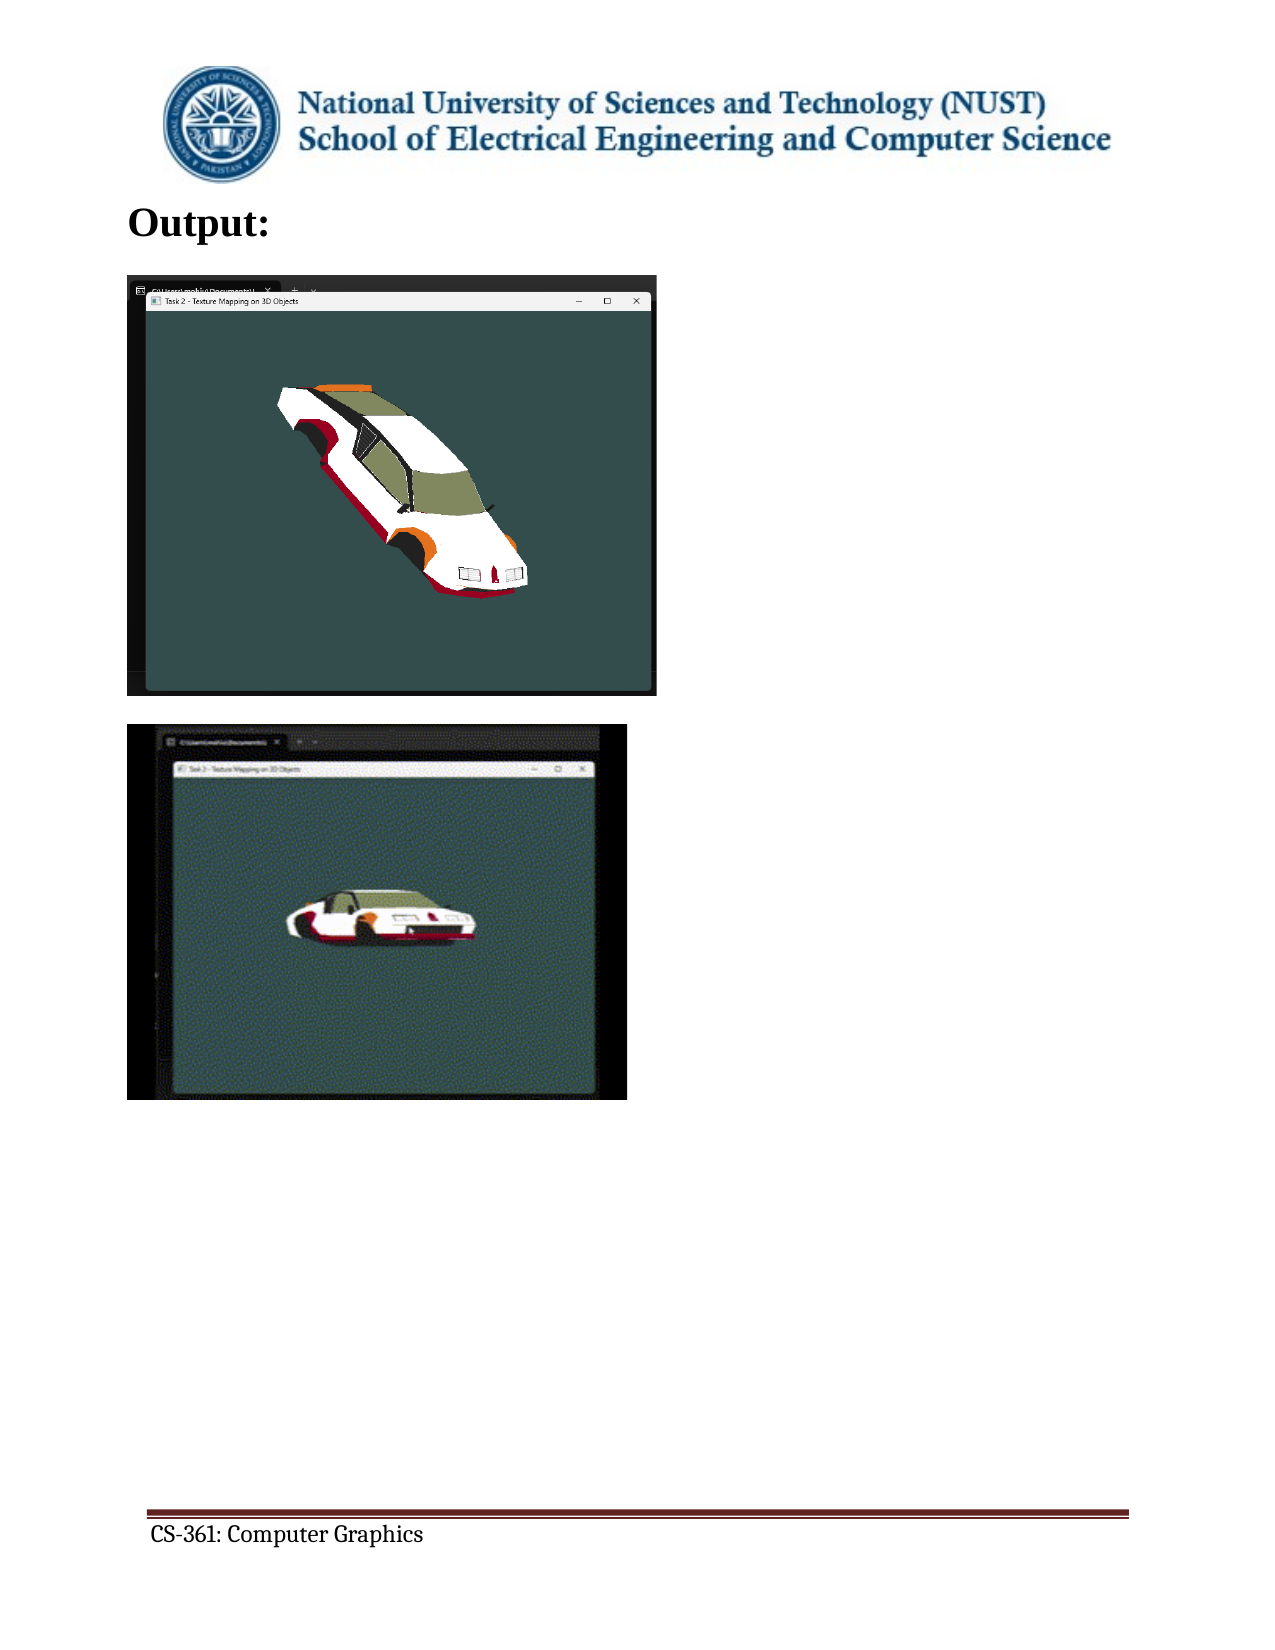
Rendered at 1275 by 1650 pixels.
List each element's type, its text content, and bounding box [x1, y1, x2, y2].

picture [163, 66, 1112, 184]
text Output: [127, 256, 1137, 303]
picture [127, 332, 657, 754]
text } [127, 198, 1137, 226]
picture [127, 782, 628, 1158]
